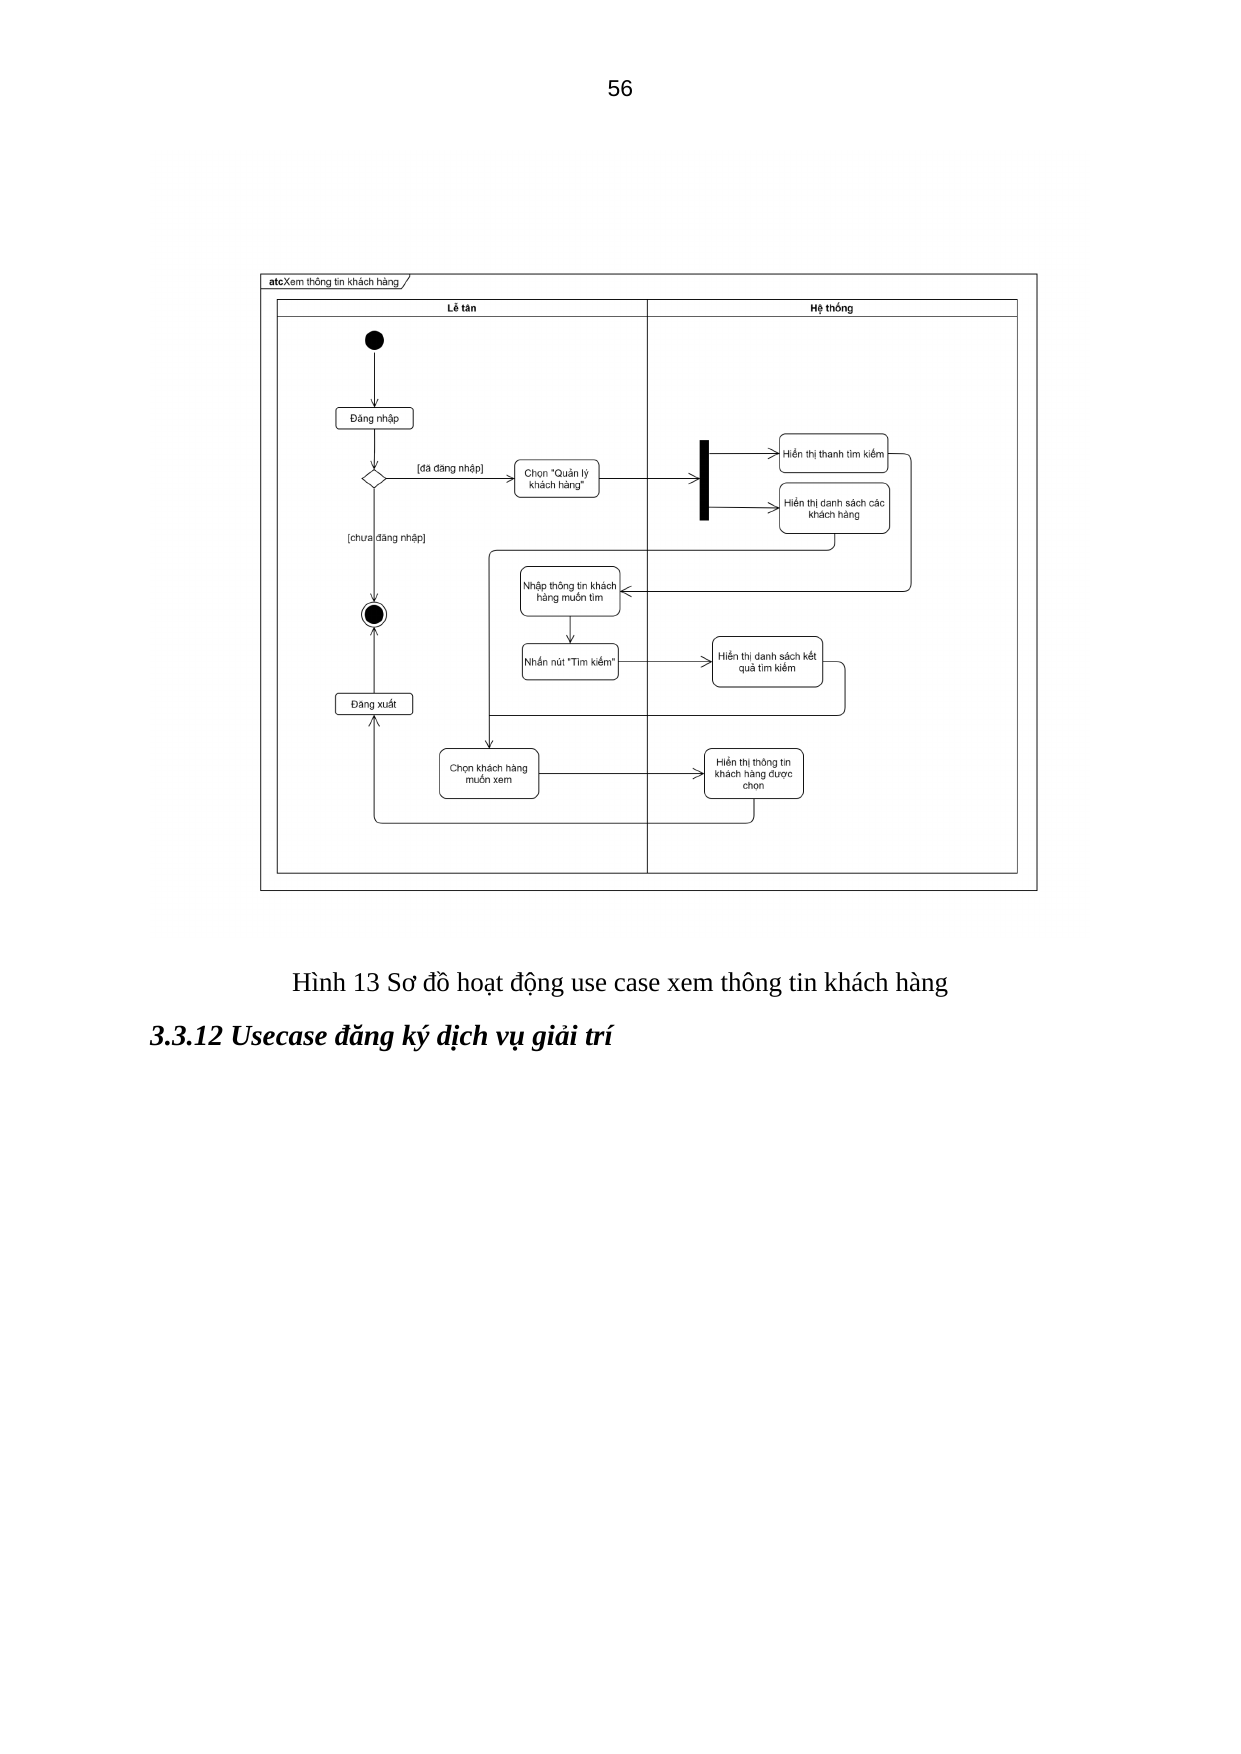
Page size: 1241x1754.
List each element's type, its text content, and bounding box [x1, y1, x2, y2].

text 3.3.12 Usecase đăng ký dịch vụ giải trí [150, 1018, 1099, 1052]
picture [150, 150, 1091, 938]
text Hình 13 Sơ đồ hoạt động use case xem thông tin khách hàng [150, 966, 1090, 997]
